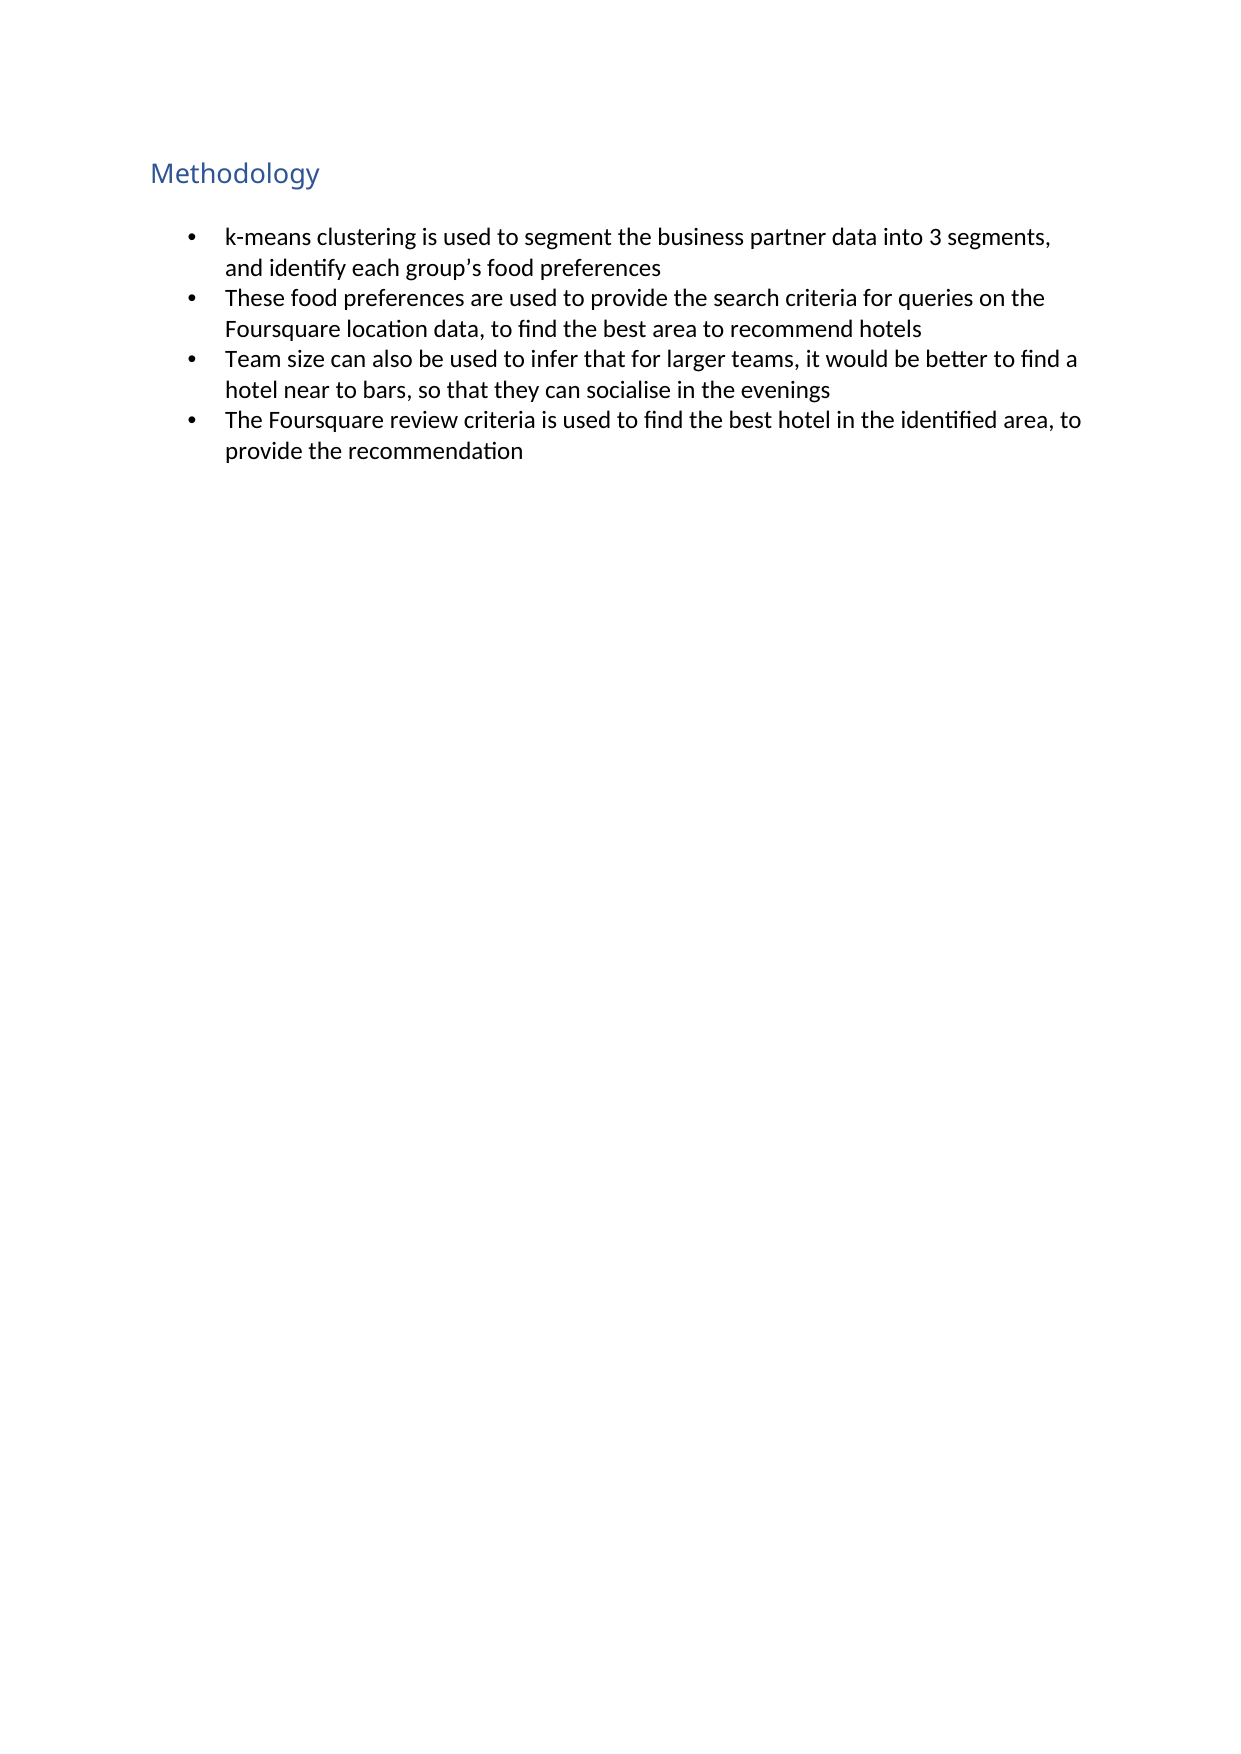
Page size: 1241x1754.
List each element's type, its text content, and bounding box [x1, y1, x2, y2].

list These food preferences are used to provide the search criteria for queries on the Foursquare location data, to find the best area to recommend hotels [187, 283, 1090, 344]
list The Foursquare review criteria is used to find the best hotel in the identified area, to provide the recommendation [187, 405, 1090, 466]
list k-means clustering is used to segment the business partner data into 3 segments, and identify each group’s food preferences [187, 222, 1090, 283]
list Team size can also be used to infer that for larger teams, it would be better to find a hotel near to bars, so that they can socialise in the evenings [187, 344, 1090, 405]
subtitle Methodology [150, 154, 1090, 191]
